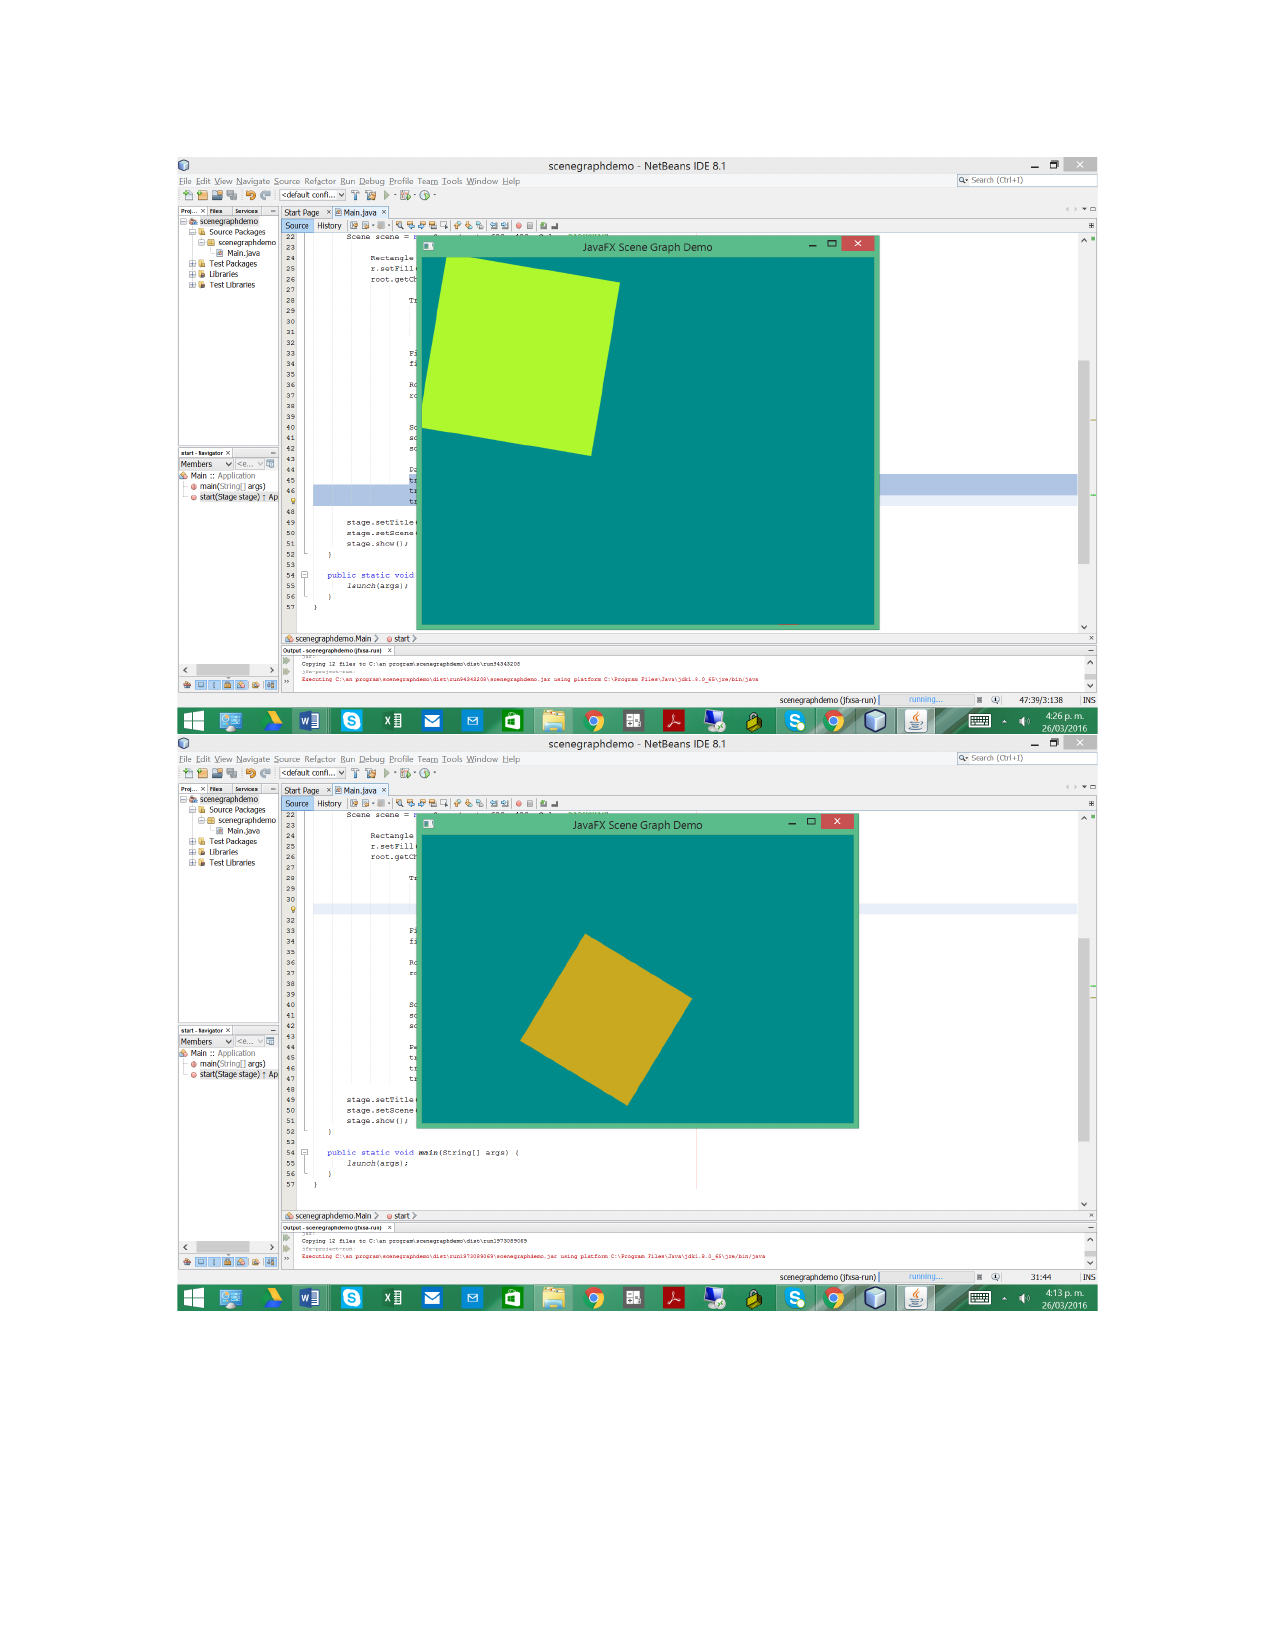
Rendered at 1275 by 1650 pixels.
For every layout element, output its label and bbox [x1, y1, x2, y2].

picture [177, 735, 1098, 1311]
picture [177, 157, 1098, 734]
